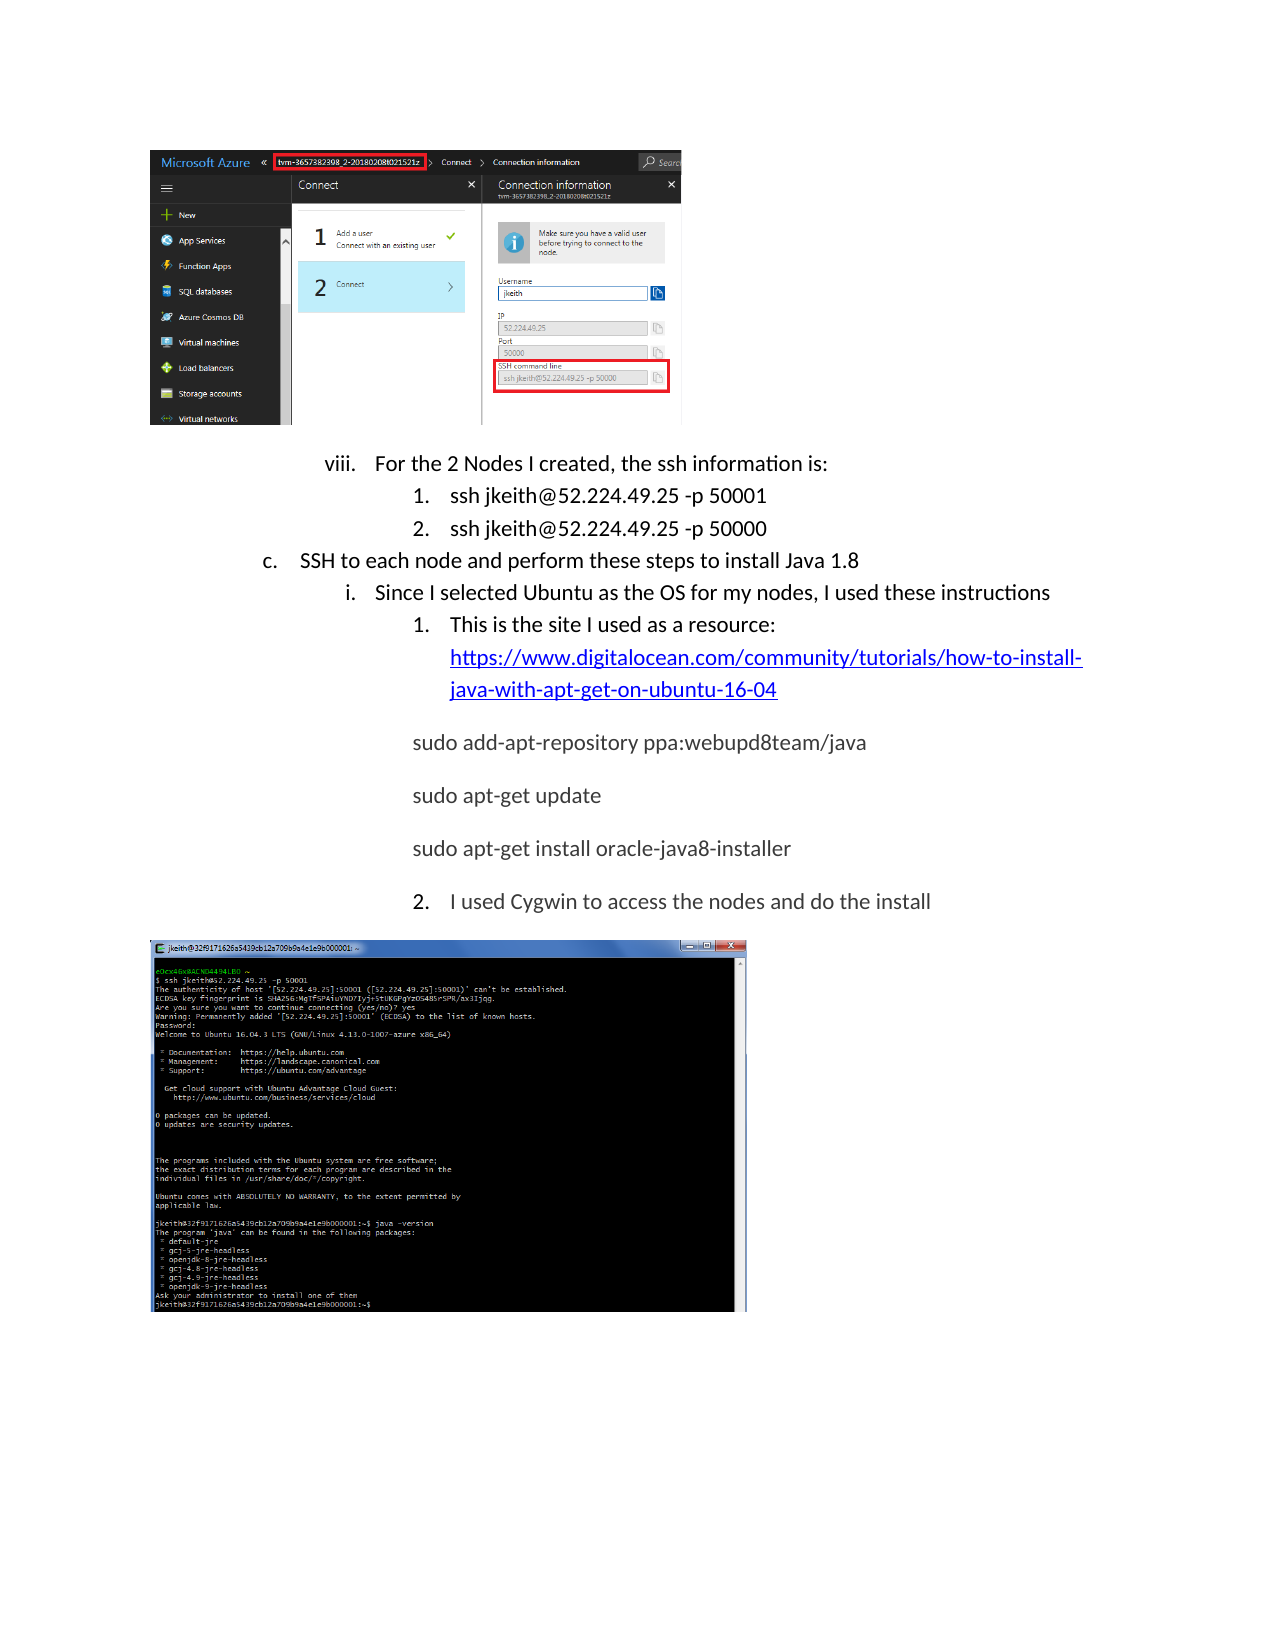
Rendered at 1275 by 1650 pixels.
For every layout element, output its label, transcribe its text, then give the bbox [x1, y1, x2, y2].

list Since I selected Ubuntu as the OS for my nodes, I used these instructions [356, 578, 1125, 606]
list This is the site I used as a resource: https://www.digitalocean.com/community/tutorials/how-to-install-java-with-apt-get-on-ubuntu-16-04 [412, 610, 1125, 703]
list I used Cygwin to access the nodes and do the install [412, 887, 1125, 915]
text sudo apt-get install oracle-java8-installer [412, 834, 1125, 862]
list ssh jkeith@52.224.49.25 -p 50000 [412, 514, 1125, 542]
picture [150, 940, 747, 1312]
picture [150, 150, 682, 425]
text sudo add-apt-repository ppa:webupd8team/java [412, 728, 1125, 756]
list SSH to each node and perform these steps to install Java 1.8 [262, 546, 1125, 574]
list For the 2 Nodes I created, the ssh information is: [356, 449, 1125, 477]
text sudo apt-get update [412, 781, 1125, 809]
list ssh jkeith@52.224.49.25 -p 50001 [412, 482, 1125, 510]
